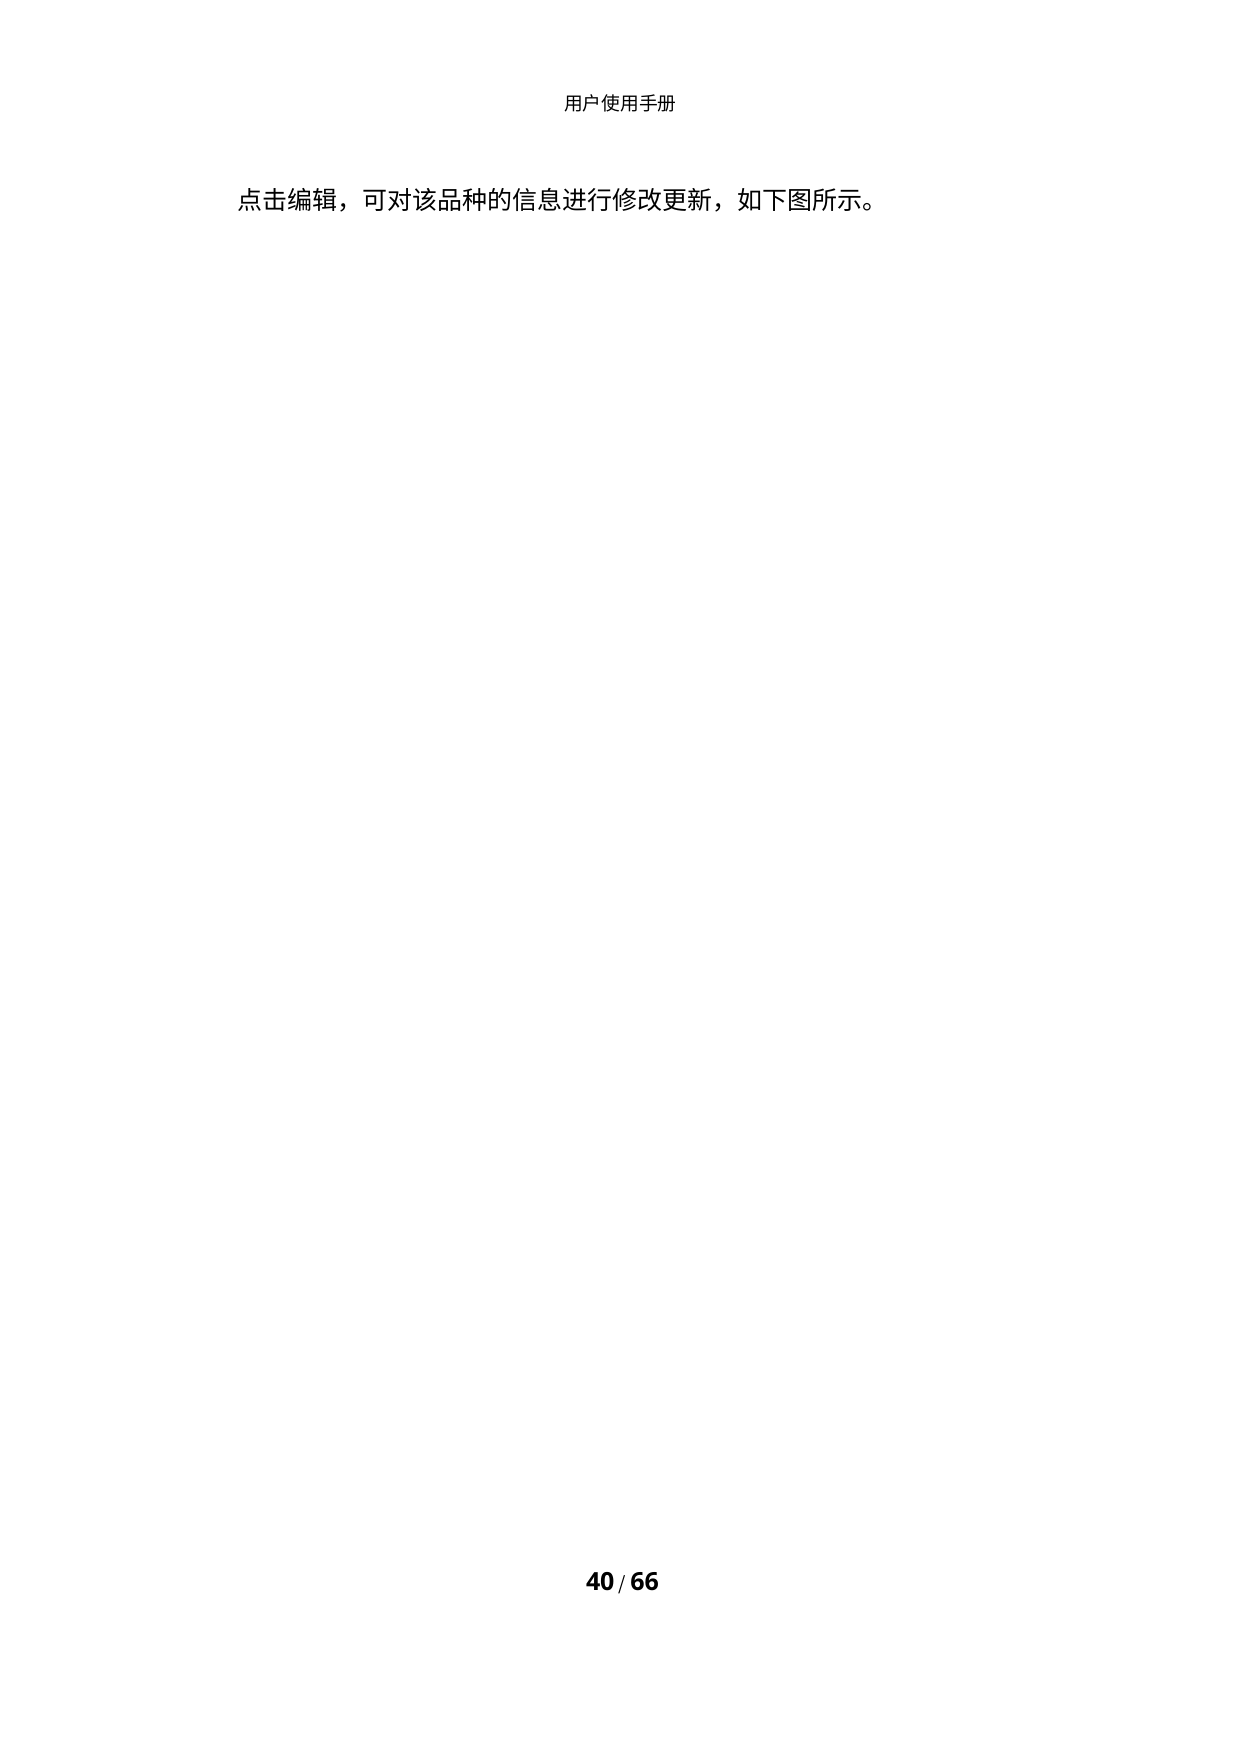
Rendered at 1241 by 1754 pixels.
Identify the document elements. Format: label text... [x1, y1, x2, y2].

text 点击编辑，可对该品种的信息进行修改更新，如下图所示。 [187, 166, 1053, 231]
